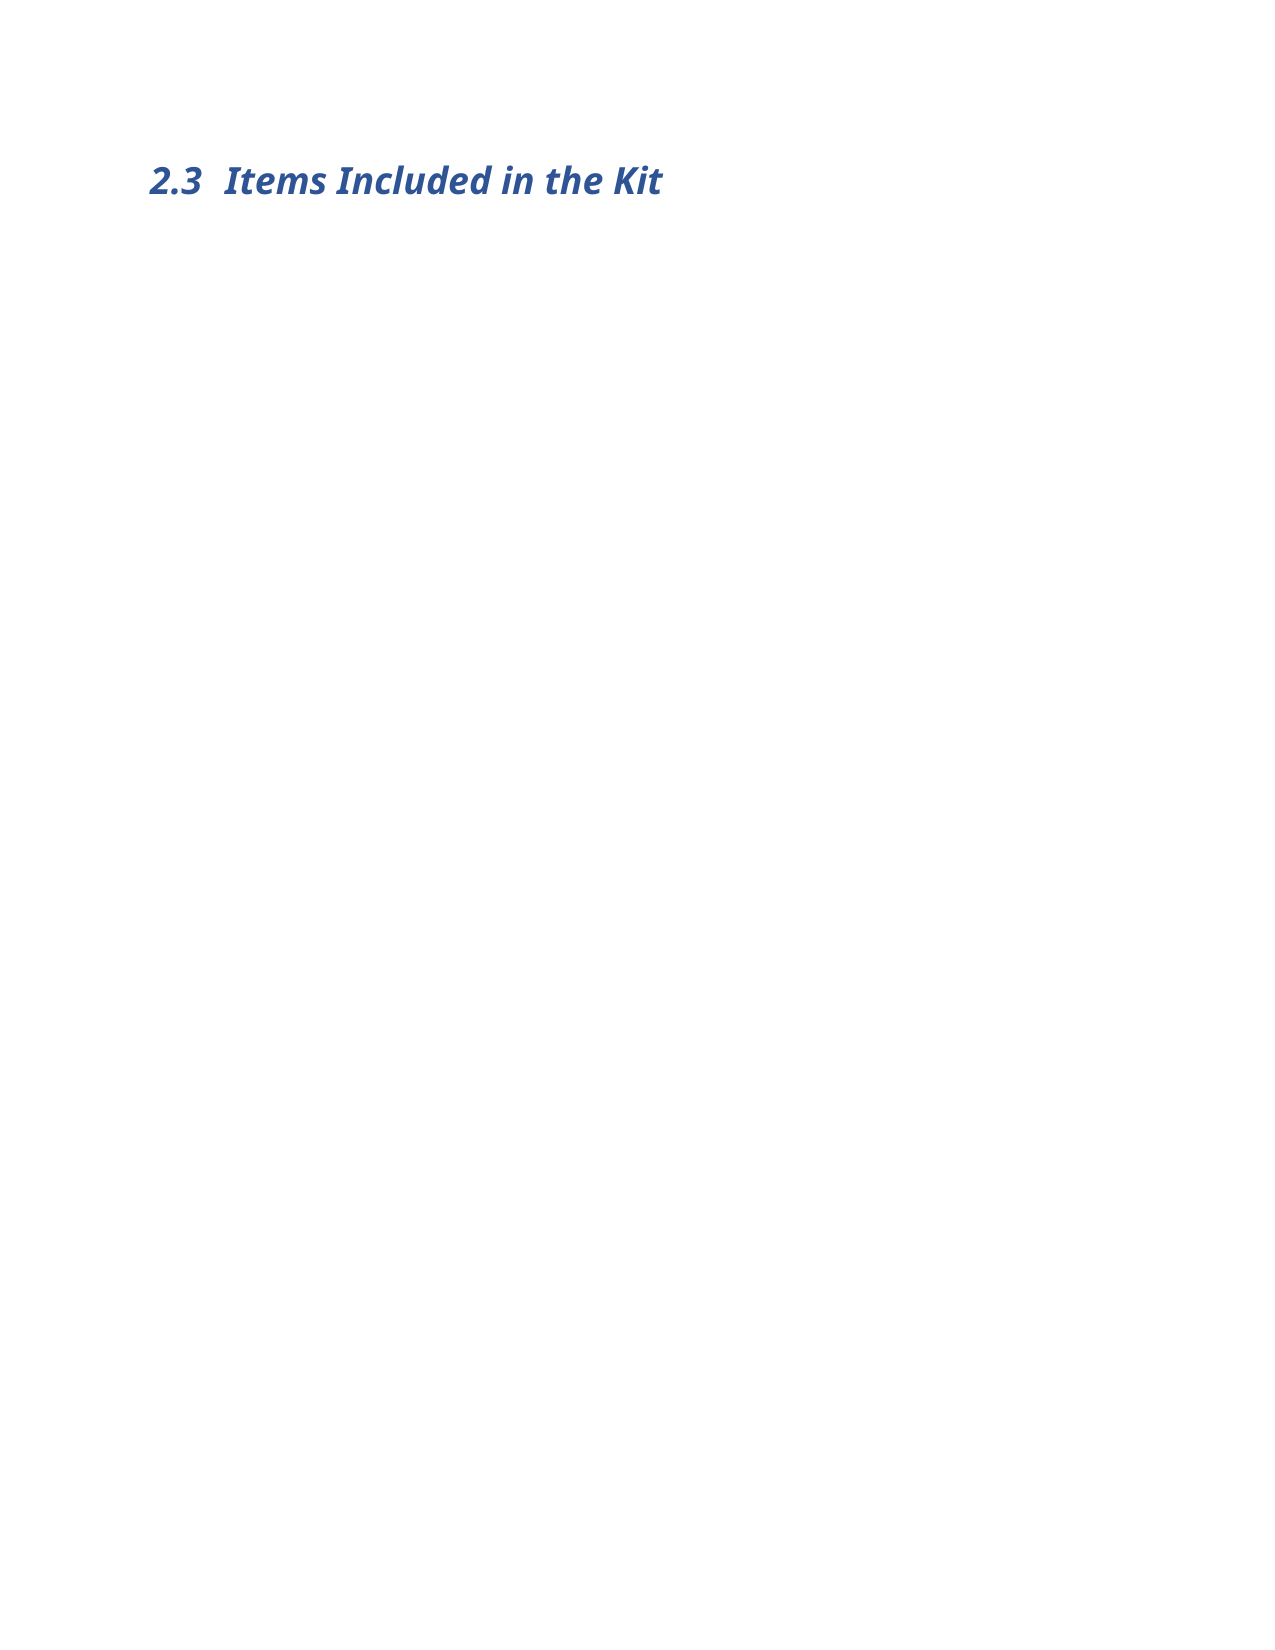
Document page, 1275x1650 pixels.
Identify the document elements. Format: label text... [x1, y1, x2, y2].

subtitle Items Included in the Kit [150, 154, 1125, 205]
